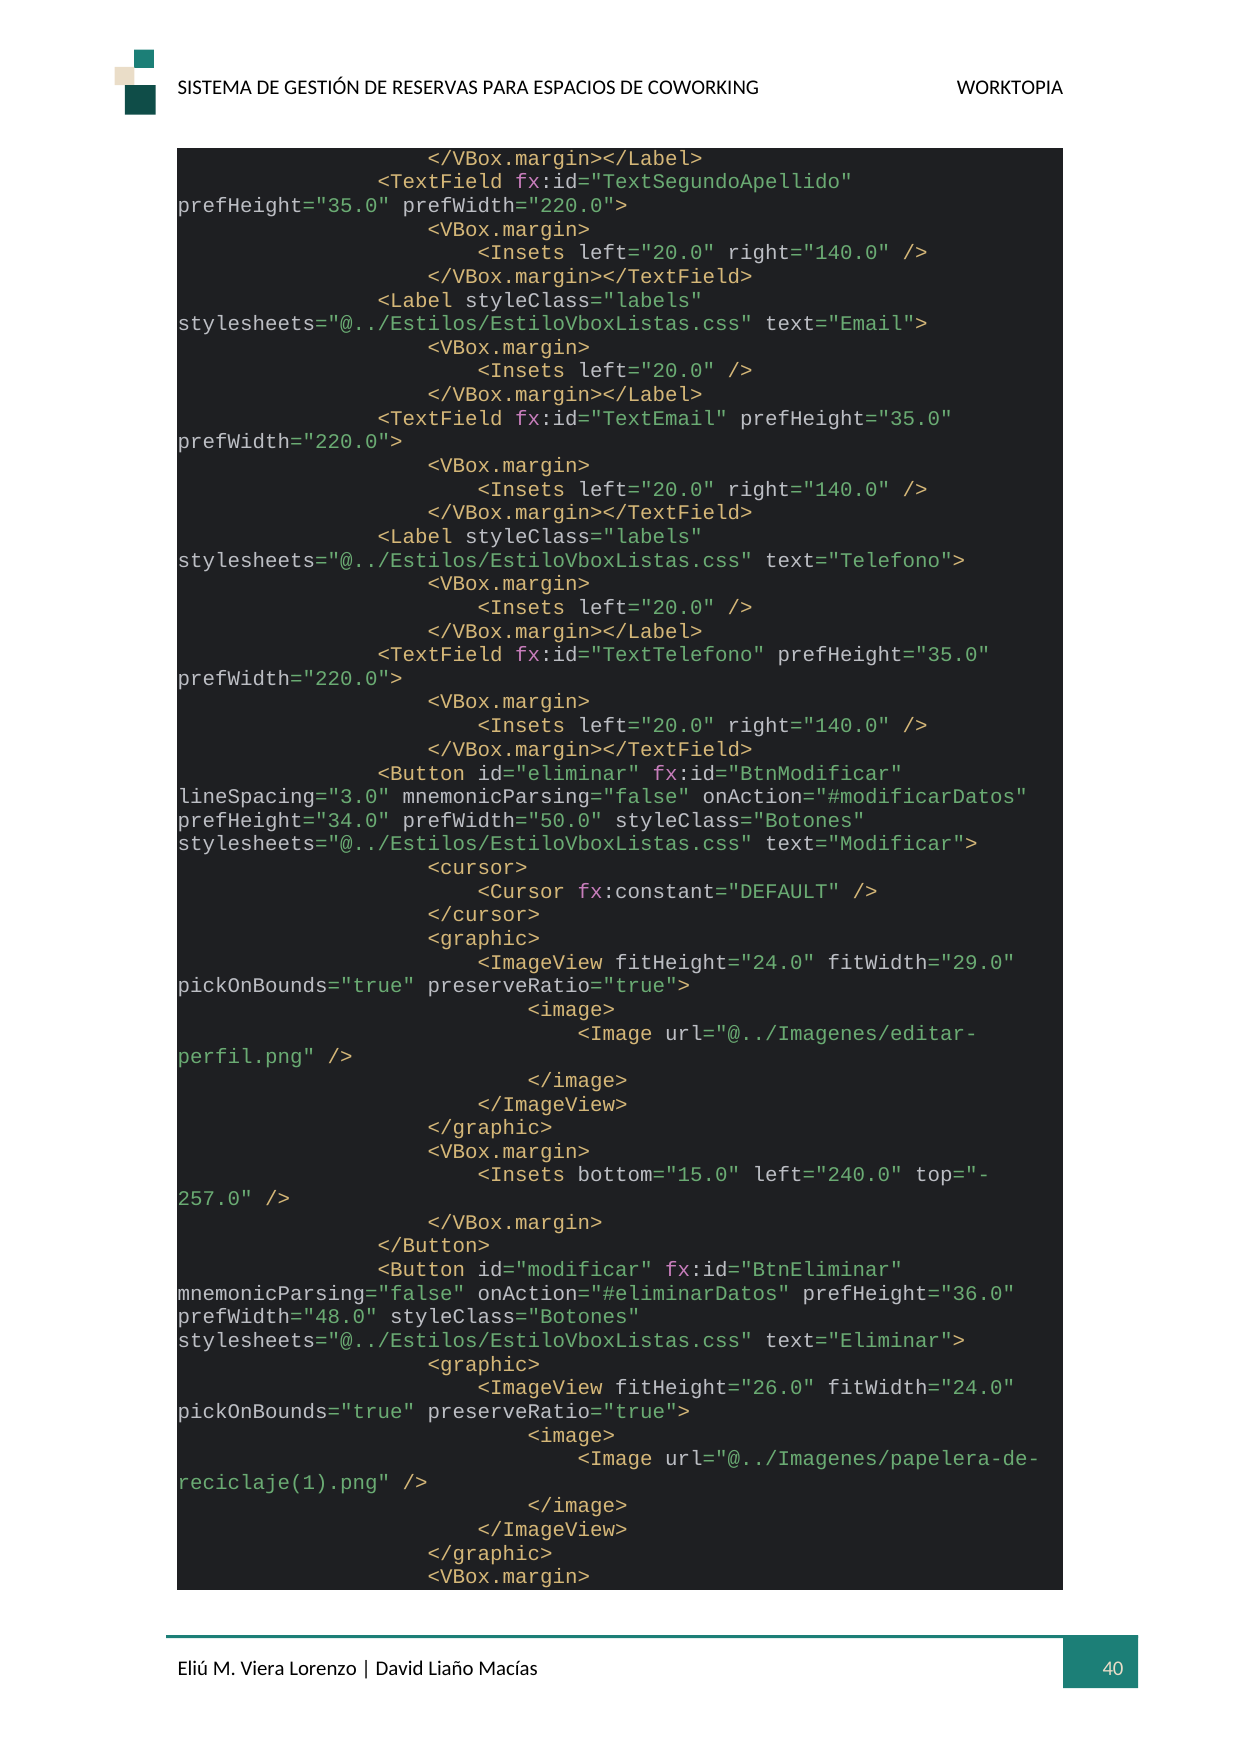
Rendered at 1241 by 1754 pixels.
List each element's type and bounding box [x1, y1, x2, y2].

text [177, 148, 1063, 1590]
